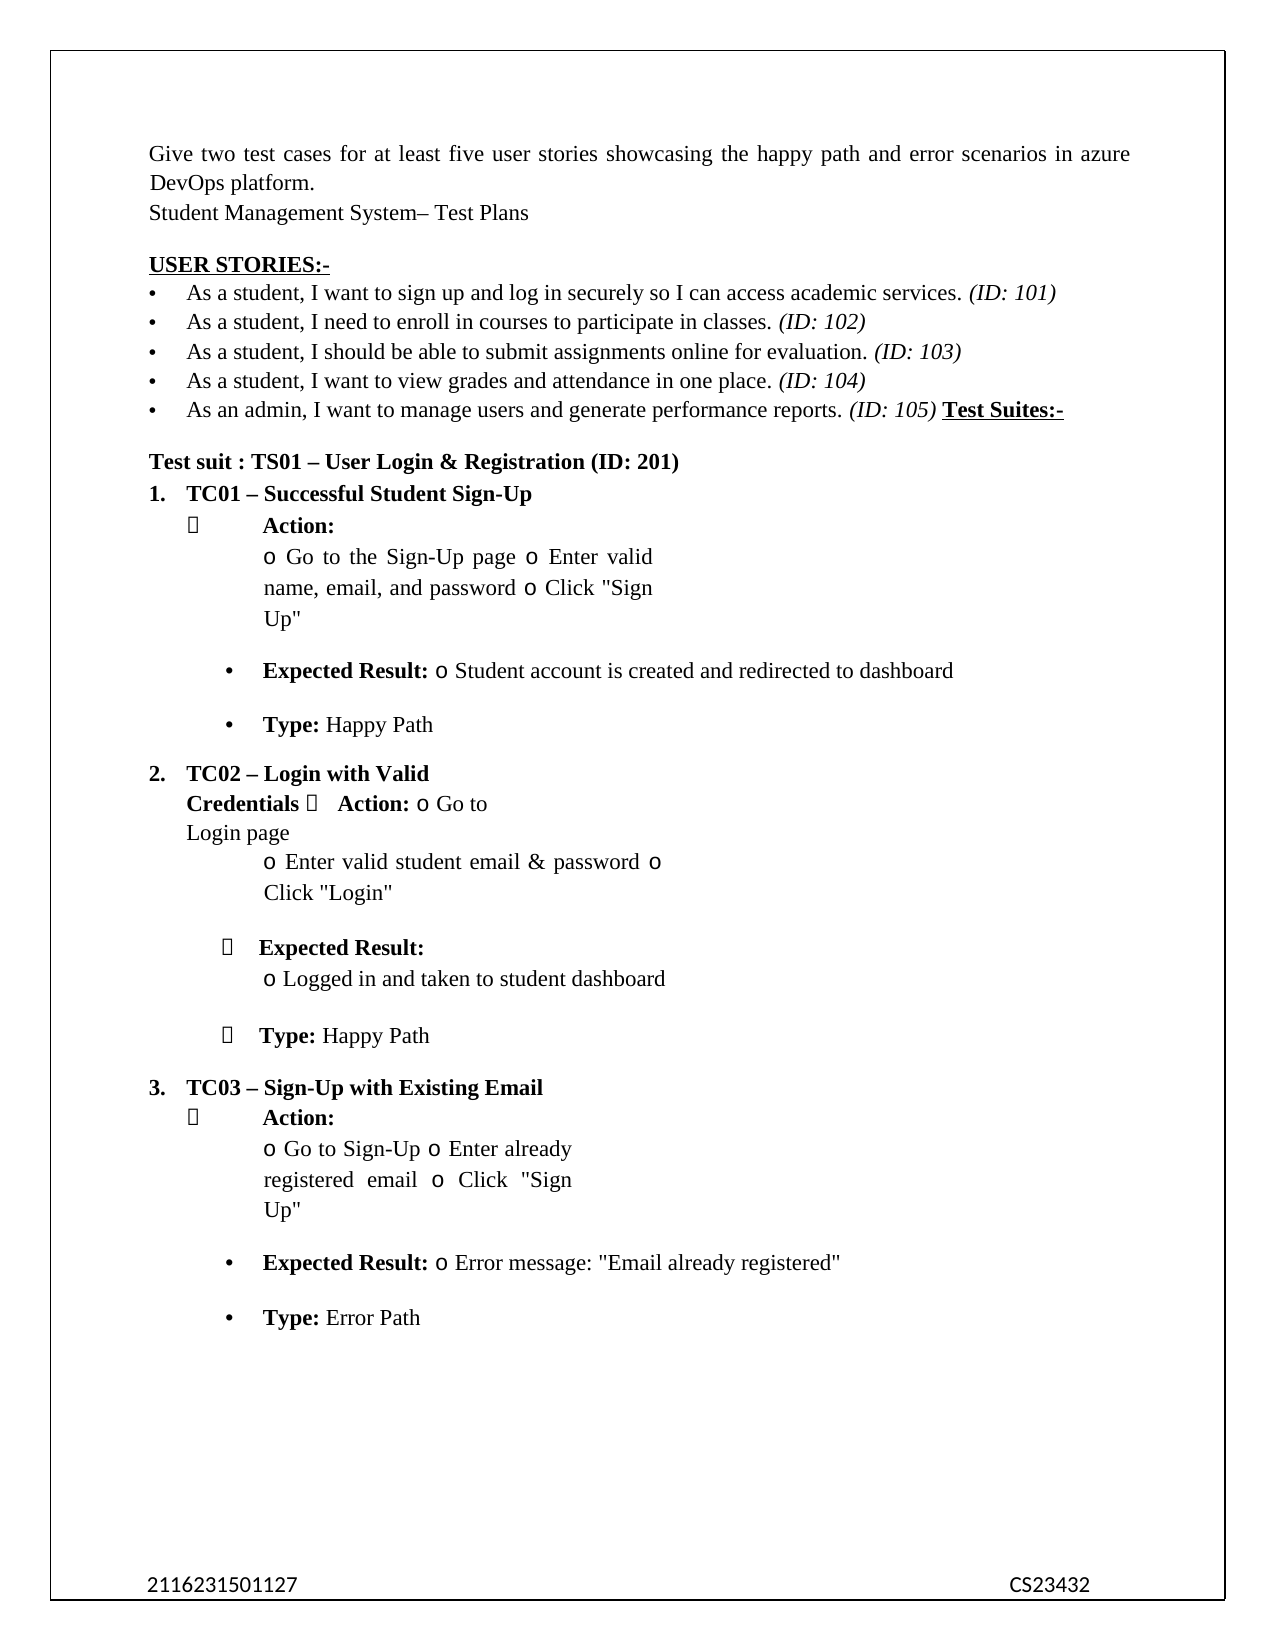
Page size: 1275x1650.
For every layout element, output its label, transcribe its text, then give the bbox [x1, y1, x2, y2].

text Student Management System– Test Plans [148, 199, 1133, 225]
list As a student, I need to enroll in courses to participate in classes. (ID: 102) [148, 308, 1133, 335]
subtitle USER STORIES:- [148, 251, 1183, 277]
list TC01 – Successful Student Sign-Up  Action: [148, 477, 547, 541]
text  Expected Result: [112, 931, 1186, 962]
list Type: Happy Path [225, 711, 964, 738]
text o Enter valid student email & password o Click "Login" [263, 848, 662, 905]
text o Logged in and taken to student dashboard [263, 965, 1133, 993]
text  Type: Happy Path [112, 1019, 1186, 1051]
list As an admin, I want to manage users and generate performance reports. (ID: 105) Test Suites:- [148, 396, 1133, 423]
list TC03 – Sign-Up with Existing Email  Action: [148, 1074, 547, 1132]
text Give two test cases for at least five user stories showcasing the happy path and error scenarios in azure DevOps platform. [148, 141, 1133, 196]
list As a student, I want to view grades and attendance in one place. (ID: 104) [148, 367, 1133, 393]
list Expected Result: o Error message: "Email already registered" [225, 1249, 912, 1277]
list TC02 – Login with Valid Credentials  Action: o Go to Login page [148, 760, 547, 846]
list Type: Error Path [225, 1303, 912, 1330]
list As a student, I want to sign up and log in securely so I can access academic services. (ID: 101) [148, 279, 1133, 306]
list As a student, I should be able to submit assignments online for evaluation. (ID: 103) [148, 338, 1133, 364]
text o Go to the Sign-Up page o Enter valid name, email, and password o Click "Sign Up" [263, 543, 653, 631]
text Test suit : TS01 – User Login & Registration (ID: 201) [148, 448, 1186, 475]
text o Go to Sign-Up o Enter already registered email o Click "Sign Up" [263, 1135, 572, 1223]
list Expected Result: o Student account is created and redirected to dashboard [225, 657, 964, 685]
